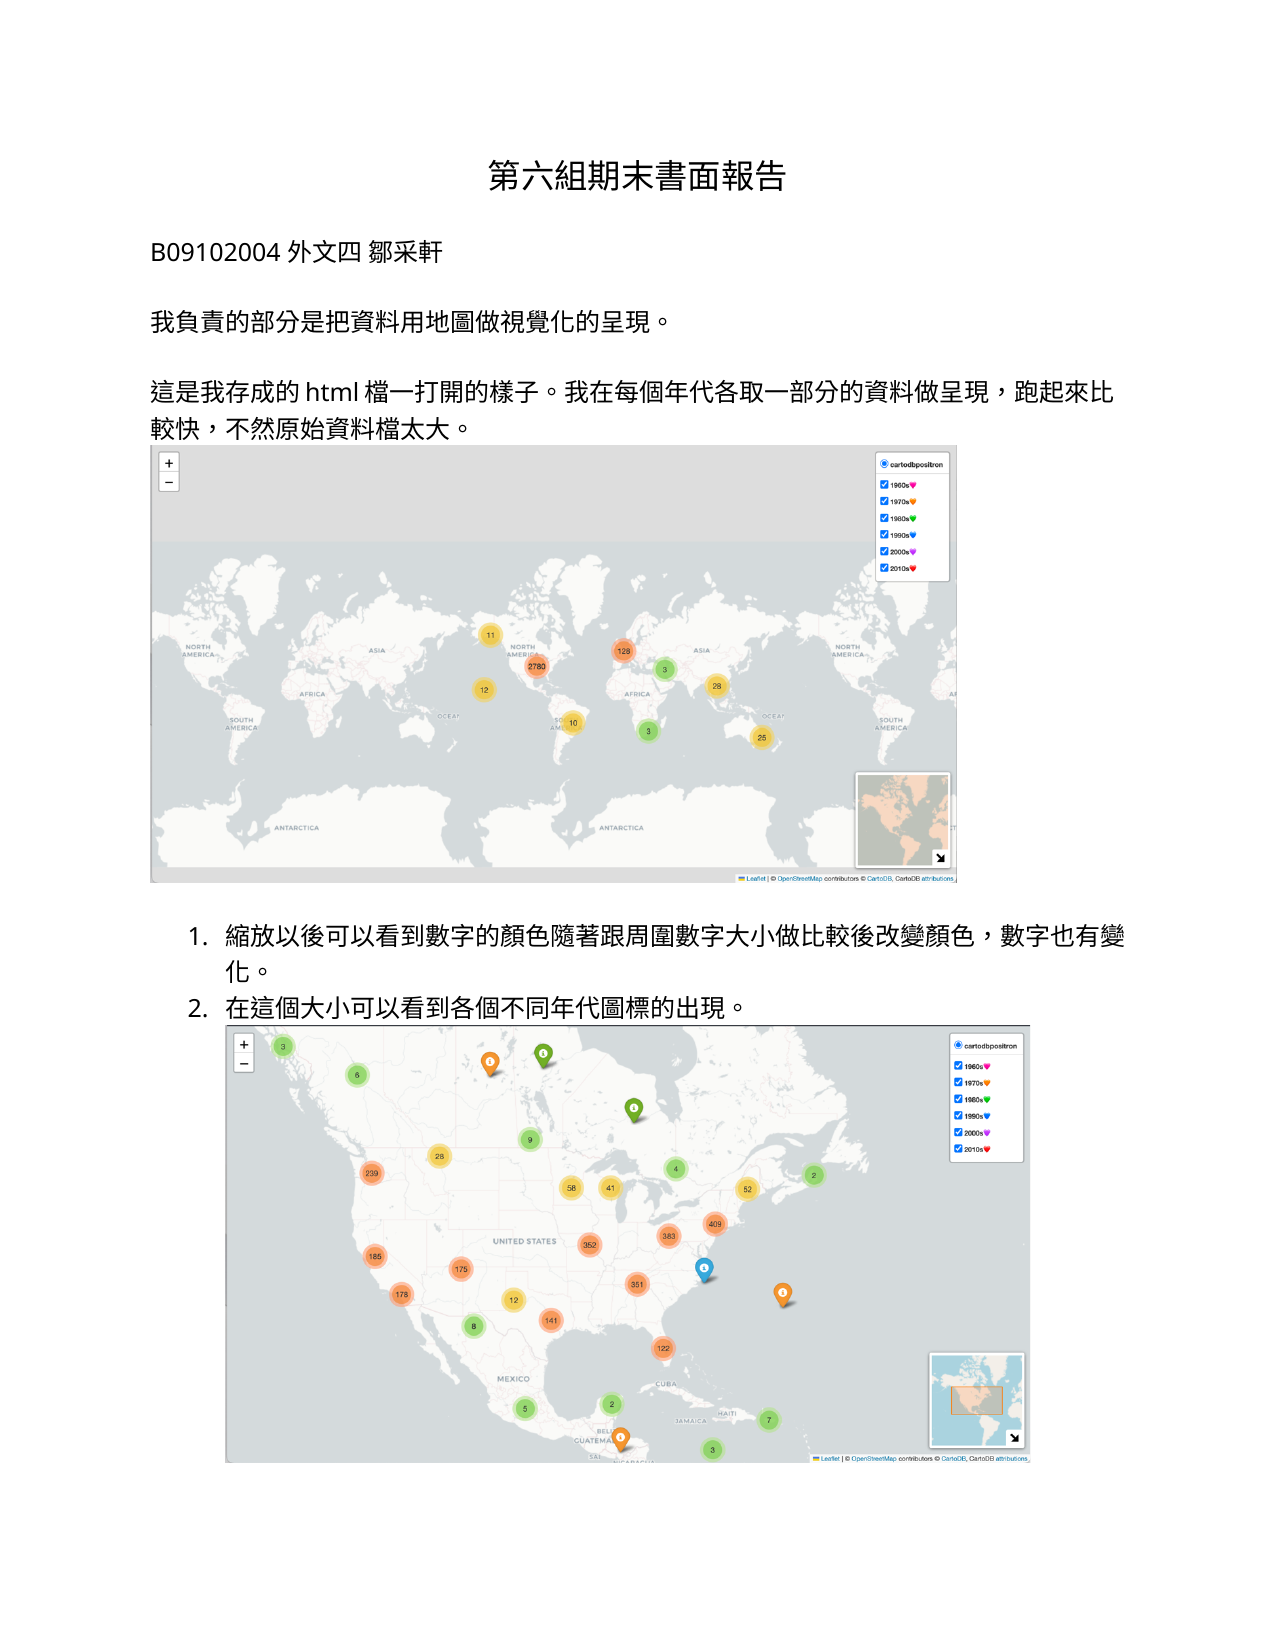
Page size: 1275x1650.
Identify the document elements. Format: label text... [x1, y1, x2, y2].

picture [225, 1025, 1031, 1463]
text 第六組期末書面報告 [150, 150, 1125, 198]
text B09102004 外文四 鄒采軒 [150, 232, 1125, 268]
picture [150, 445, 957, 883]
list 縮放以後可以看到數字的顏色隨著跟周圍數字大小做比較後改變顏色，數字也有變化。 [187, 916, 1125, 989]
text 我負責的部分是把資料用地圖做視覺化的呈現。 [150, 303, 1125, 339]
text 這是我存成的html檔一打開的樣子。我在每個年代各取一部分的資料做呈現，跑起來比較快，不然原始資料檔太大。 [150, 373, 1125, 445]
